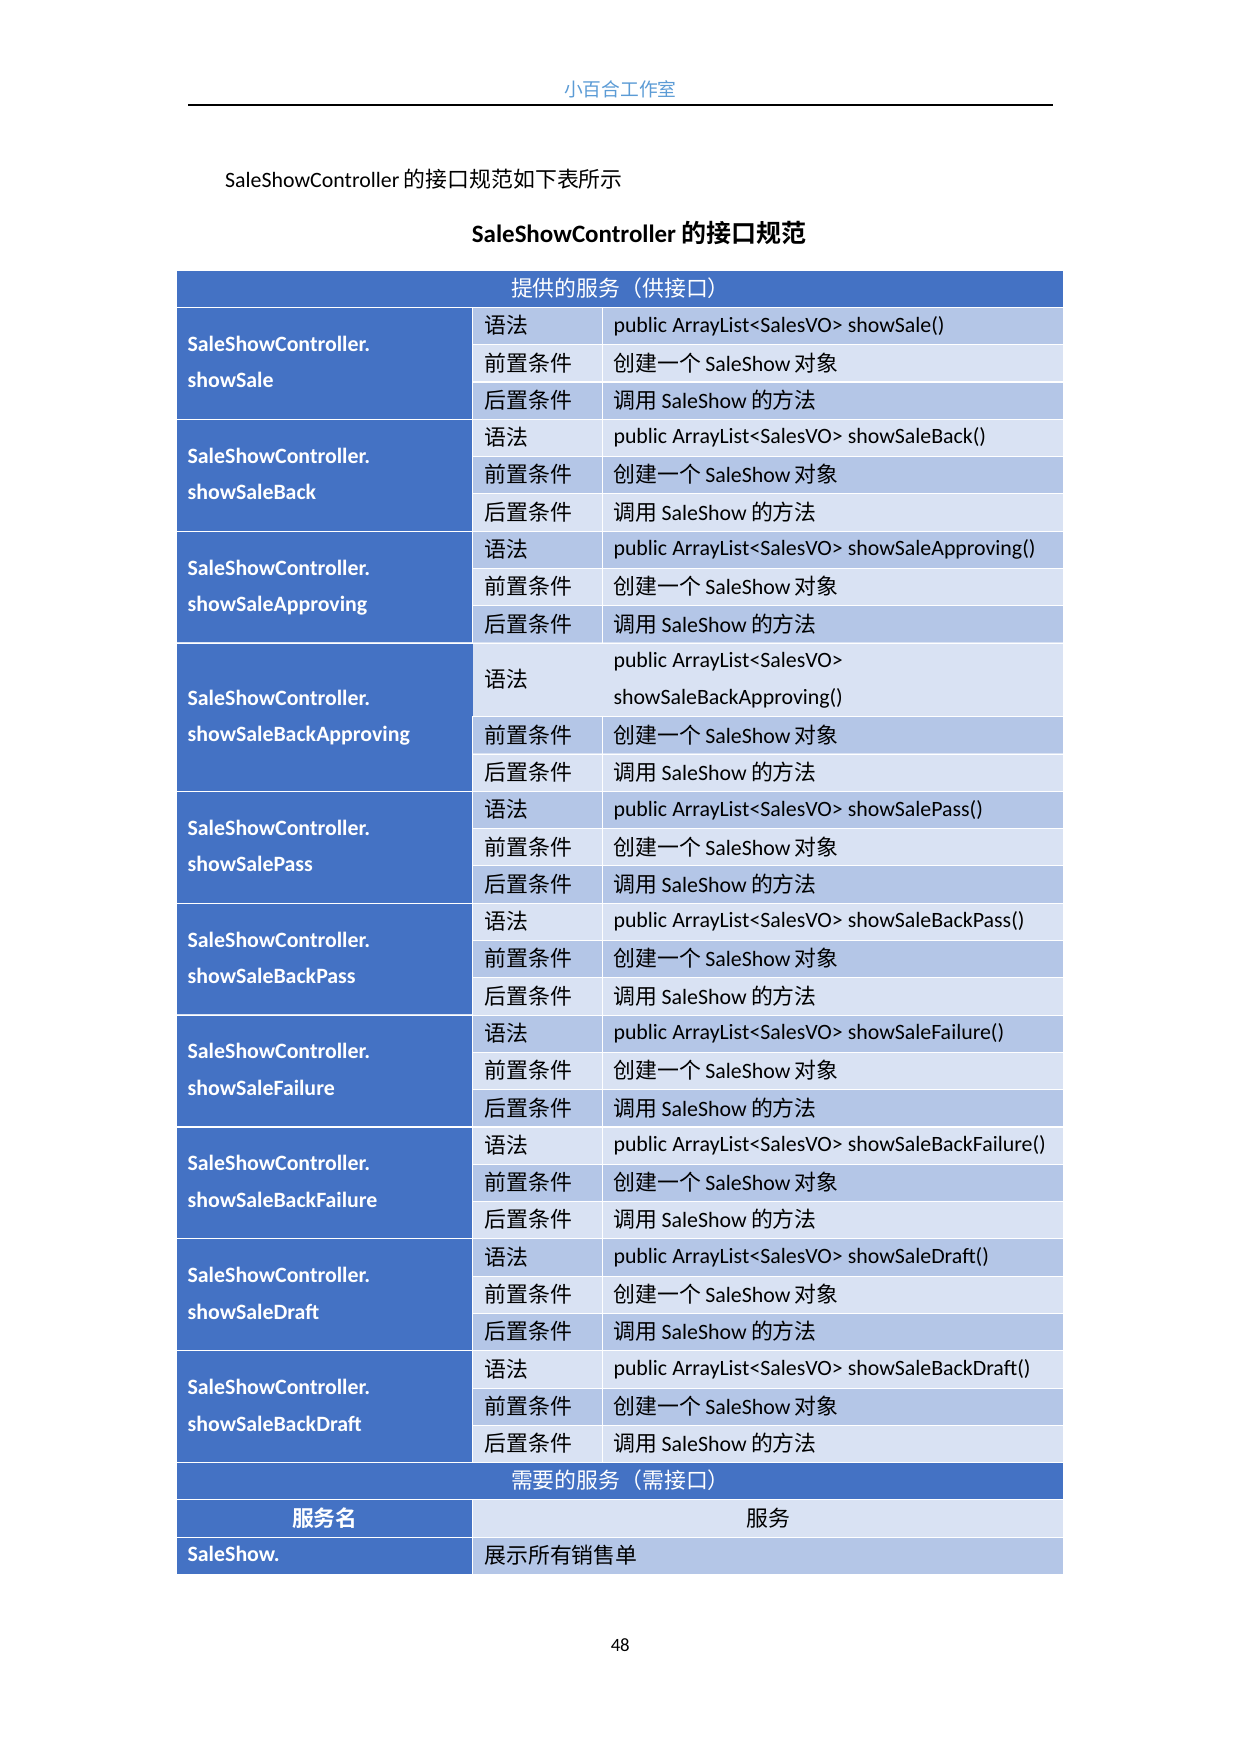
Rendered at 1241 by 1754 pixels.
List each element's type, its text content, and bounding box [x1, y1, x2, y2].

table_cell 前置条件 [473, 1389, 602, 1425]
table_cell 语法 [473, 420, 602, 456]
table_cell public ArrayList<SalesVO> showSaleBackDraft() [603, 1351, 1063, 1387]
table_cell 创建一个SaleShow对象 [603, 457, 1063, 493]
table_cell public ArrayList<SalesVO> showSalePass() [603, 792, 1063, 828]
table_cell 语法 [473, 644, 602, 716]
table_cell 调用SaleShow的方法 [603, 1314, 1063, 1350]
table_cell SaleShowController. showSaleBackDraft [177, 1351, 472, 1462]
table_cell 调用SaleShow的方法 [603, 494, 1063, 531]
table_cell 后置条件 [473, 494, 602, 531]
table_cell public ArrayList<SalesVO> showSaleBackPass() [603, 904, 1063, 940]
table_cell 调用SaleShow的方法 [603, 755, 1063, 791]
table_cell 前置条件 [473, 457, 602, 493]
table_cell 调用SaleShow的方法 [603, 978, 1063, 1014]
table_cell 调用SaleShow的方法 [603, 866, 1063, 903]
table_cell 创建一个SaleShow对象 [603, 829, 1063, 865]
table_cell 后置条件 [473, 866, 602, 903]
table_cell 语法 [473, 904, 602, 940]
table_cell 服务名 [177, 1500, 472, 1537]
table_cell 调用SaleShow的方法 [603, 1202, 1063, 1238]
table_cell 前置条件 [473, 345, 602, 381]
table_cell SaleShowController. showSaleBackPass [177, 904, 472, 1014]
table_cell 后置条件 [473, 978, 602, 1014]
table_cell SaleShowController. showSaleBack [177, 420, 472, 531]
table_cell public ArrayList<SalesVO> showSaleBackFailure() [603, 1128, 1063, 1164]
table_cell 后置条件 [473, 1090, 602, 1126]
table_cell public ArrayList<SalesVO> showSaleFailure() [603, 1016, 1063, 1052]
table_cell SaleShowController. showSalePass [177, 792, 472, 903]
table_cell 语法 [473, 792, 602, 828]
table_cell public ArrayList<SalesVO> showSale() [603, 308, 1063, 344]
table_cell 后置条件 [473, 1314, 602, 1350]
table_cell SaleShowController. showSaleApproving [177, 532, 472, 642]
table_cell public ArrayList<SalesVO> showSaleApproving() [603, 532, 1063, 568]
table_cell 前置条件 [473, 941, 602, 977]
table_cell SaleShowController. showSaleDraft [177, 1239, 472, 1350]
table_cell 前置条件 [473, 829, 602, 865]
table_cell 创建一个SaleShow对象 [603, 345, 1063, 381]
table_cell 创建一个SaleShow对象 [603, 1053, 1063, 1089]
table_cell SaleShowController. showSaleFailure [177, 1016, 472, 1126]
table_cell 创建一个SaleShow对象 [603, 1277, 1063, 1313]
table_cell 调用SaleShow的方法 [603, 1426, 1063, 1462]
table_cell 前置条件 [473, 1165, 602, 1201]
table_cell 创建一个SaleShow对象 [603, 941, 1063, 977]
table_cell 语法 [473, 1351, 602, 1387]
table_cell 调用SaleShow的方法 [603, 383, 1063, 419]
table_cell public ArrayList<SalesVO> showSaleBack() [603, 420, 1063, 456]
table_cell 需要的服务（需接口） [177, 1463, 1063, 1499]
table_cell 创建一个SaleShow对象 [603, 1165, 1063, 1201]
table_cell public ArrayList<SalesVO> showSaleDraft() [603, 1239, 1063, 1276]
table_cell 创建一个SaleShow对象 [603, 569, 1063, 605]
table_header 提供的服务（供接口） [177, 271, 1063, 307]
table_cell 展示所有销售单 [473, 1538, 1063, 1574]
table_cell 前置条件 [473, 1053, 602, 1089]
table_cell 后置条件 [473, 755, 602, 791]
table_cell 后置条件 [473, 1202, 602, 1238]
table_cell 语法 [473, 532, 602, 568]
table_cell SaleShowController. showSale [177, 308, 472, 419]
list SaleShowController的接口规范 [225, 199, 1053, 264]
table_cell 语法 [473, 1239, 602, 1276]
table_cell 后置条件 [473, 606, 602, 642]
table_cell SaleShowController. showSaleBackFailure [177, 1128, 472, 1238]
list SaleShowController的接口规范如下表所示 [225, 162, 1053, 194]
table_cell 后置条件 [473, 383, 602, 419]
table_cell 语法 [473, 1128, 602, 1164]
table_cell 语法 [473, 308, 602, 344]
table_cell 前置条件 [473, 717, 602, 753]
table_cell 后置条件 [473, 1426, 602, 1462]
table_cell 前置条件 [473, 1277, 602, 1313]
table_cell 创建一个SaleShow对象 [603, 1389, 1063, 1425]
table_cell 服务 [473, 1500, 1063, 1537]
table_cell 调用SaleShow的方法 [603, 1090, 1063, 1126]
table_cell SaleShow. showSale [177, 1538, 472, 1574]
table_cell SaleShowController. showSaleBackApproving [177, 644, 473, 791]
table_cell 语法 [473, 1016, 602, 1052]
table_cell 创建一个SaleShow对象 [603, 717, 1063, 753]
table_cell public ArrayList<SalesVO> showSaleBackApproving() [602, 644, 1063, 716]
table_cell 调用SaleShow的方法 [603, 606, 1063, 642]
table_cell 前置条件 [473, 569, 602, 605]
